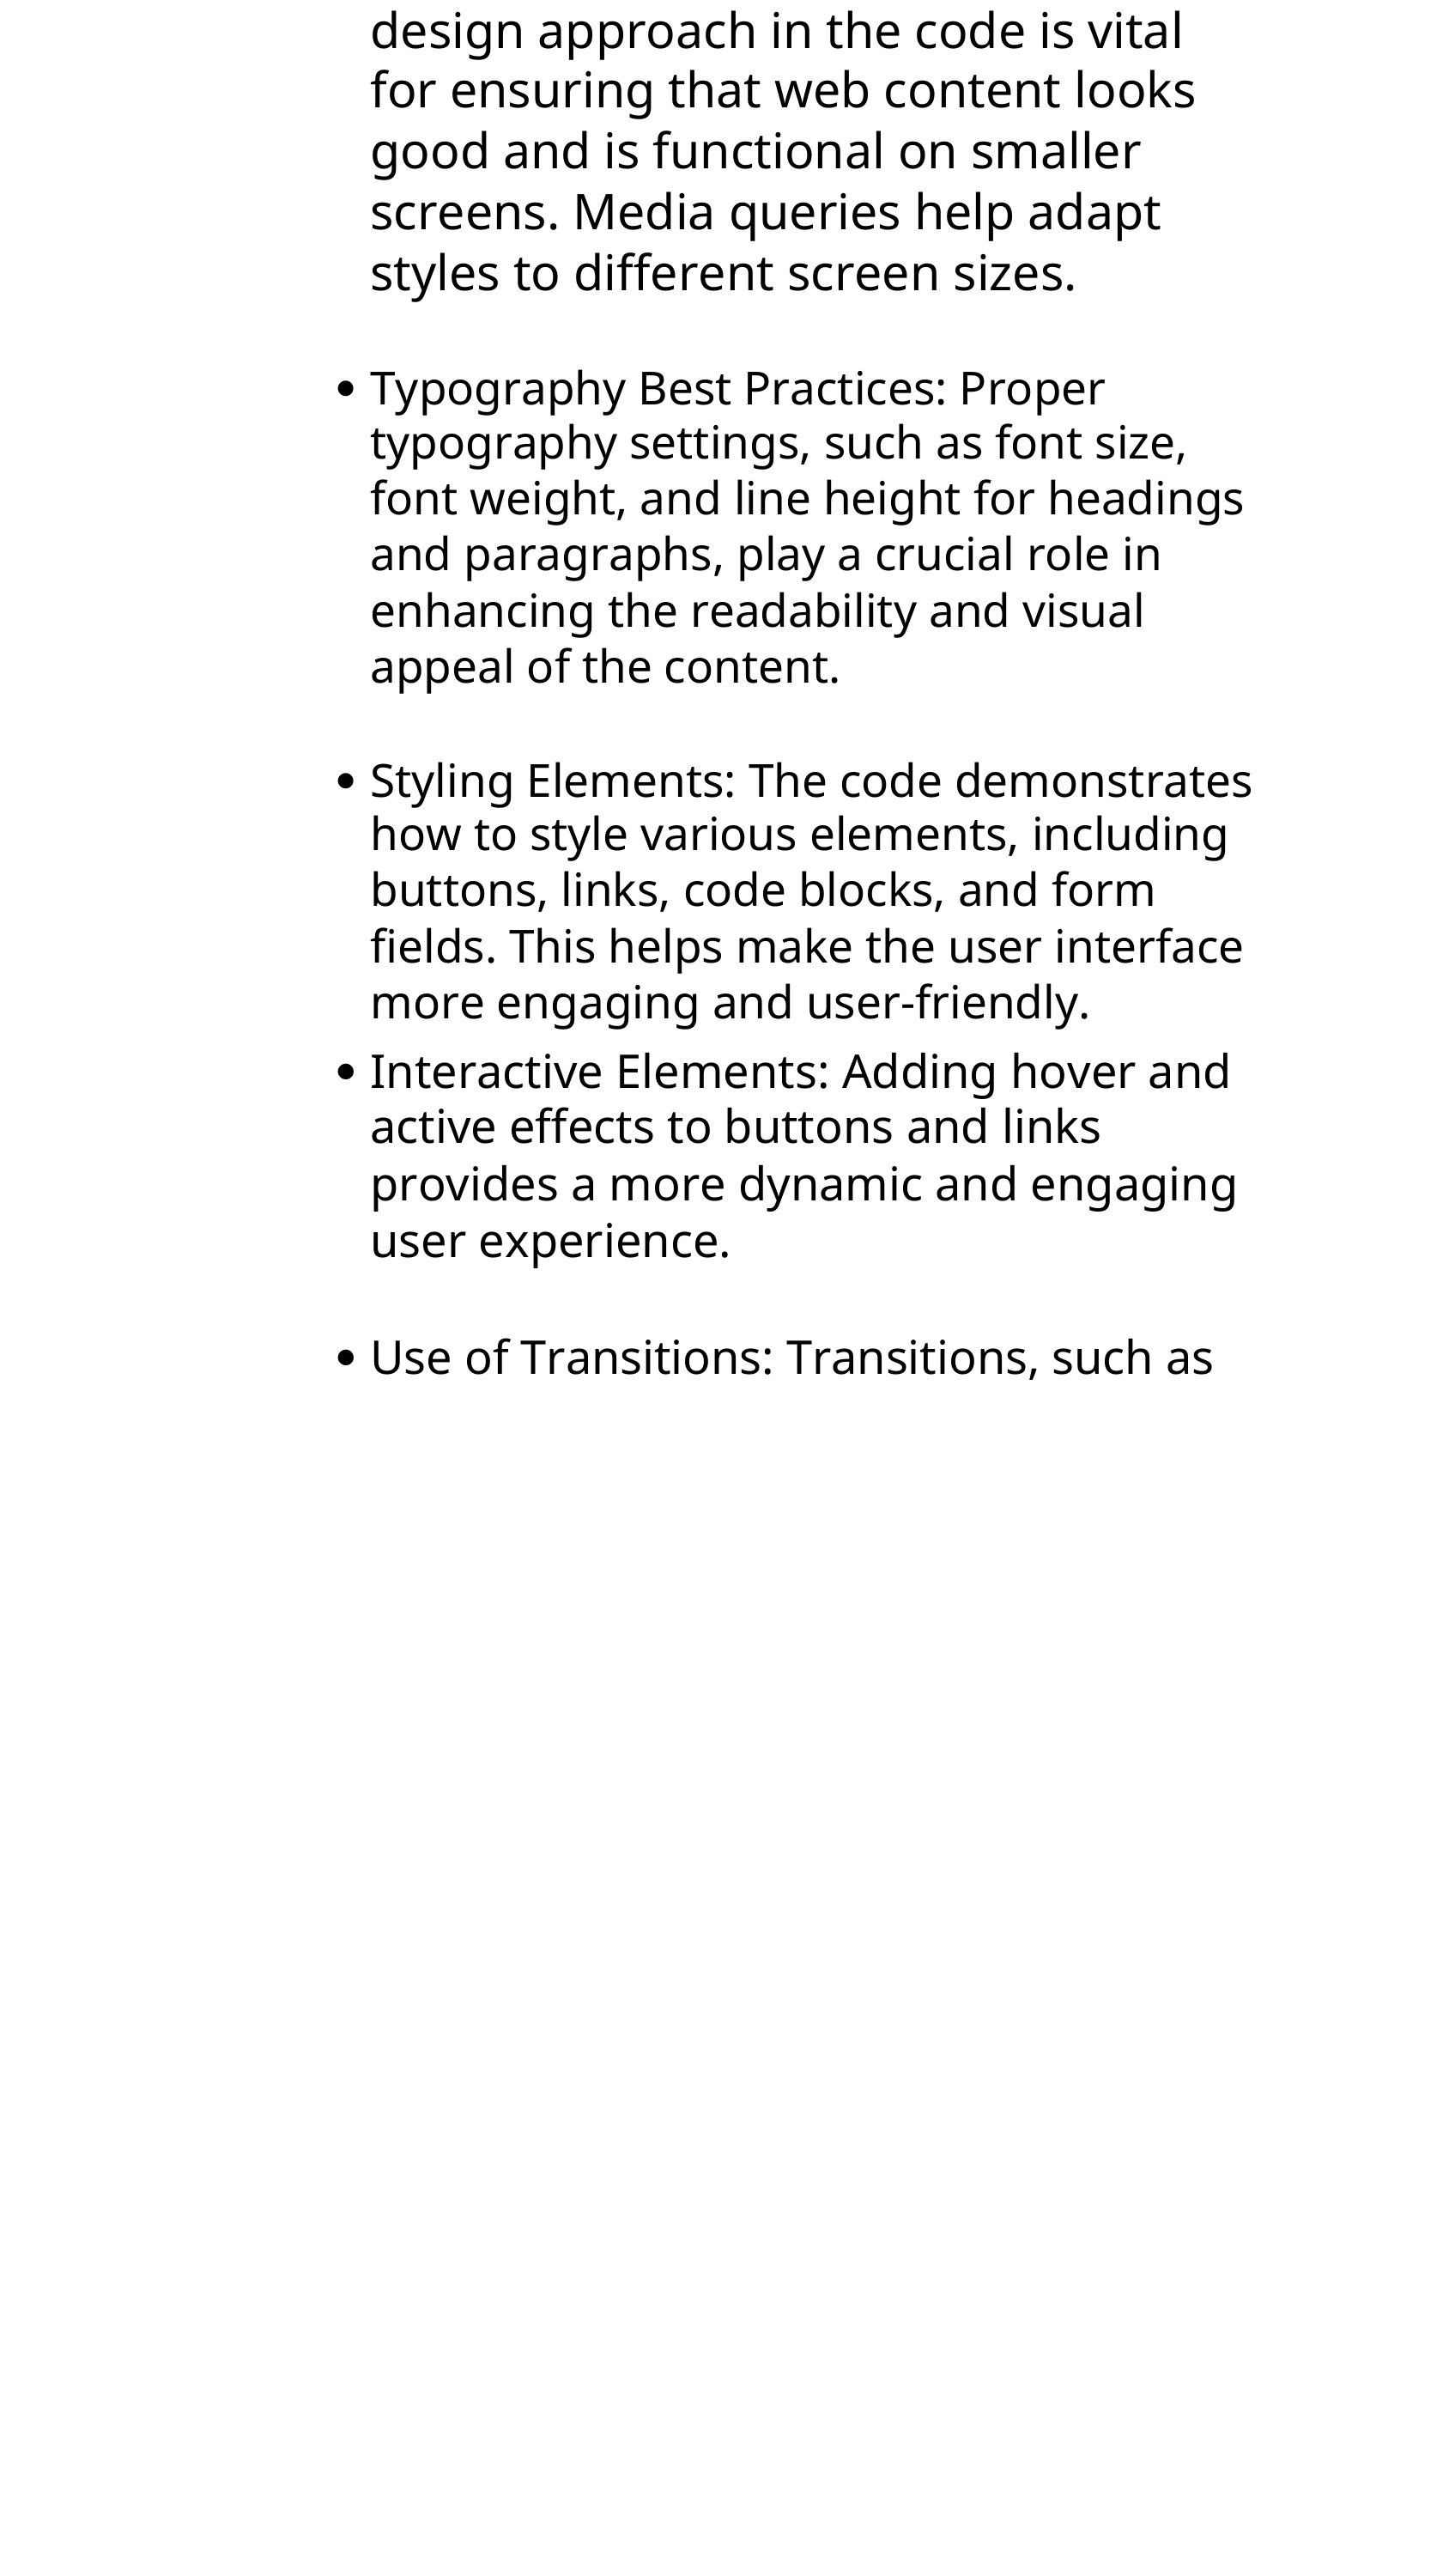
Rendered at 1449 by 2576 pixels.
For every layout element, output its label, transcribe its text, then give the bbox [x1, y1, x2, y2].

list Typography Best Practices: Proper typography settings, such as font size, font weight, and line height for headings and paragraphs, play a crucial role in enhancing the readability and visual appeal of the content. [338, 360, 1263, 696]
list Interactive Elements: Adding hover and active effects to buttons and links provides a more dynamic and engaging user experience. [338, 1043, 1263, 1272]
title Use of Media Queries: The responsive design approach in the code is vital for ensuring that web content looks good and is functional on smaller screens. Media queries help adapt styles to different screen sizes. [338, 0, 1263, 305]
list Use of Transitions: Transitions, such as color transitions on links and opacity transitions on elements, add a polished and smooth feel to user interactions. [338, 1328, 1263, 1385]
list Styling Elements: The code demonstrates how to style various elements, including buttons, links, code blocks, and form fields. This helps make the user interface more engaging and user-friendly. [338, 752, 1263, 1032]
